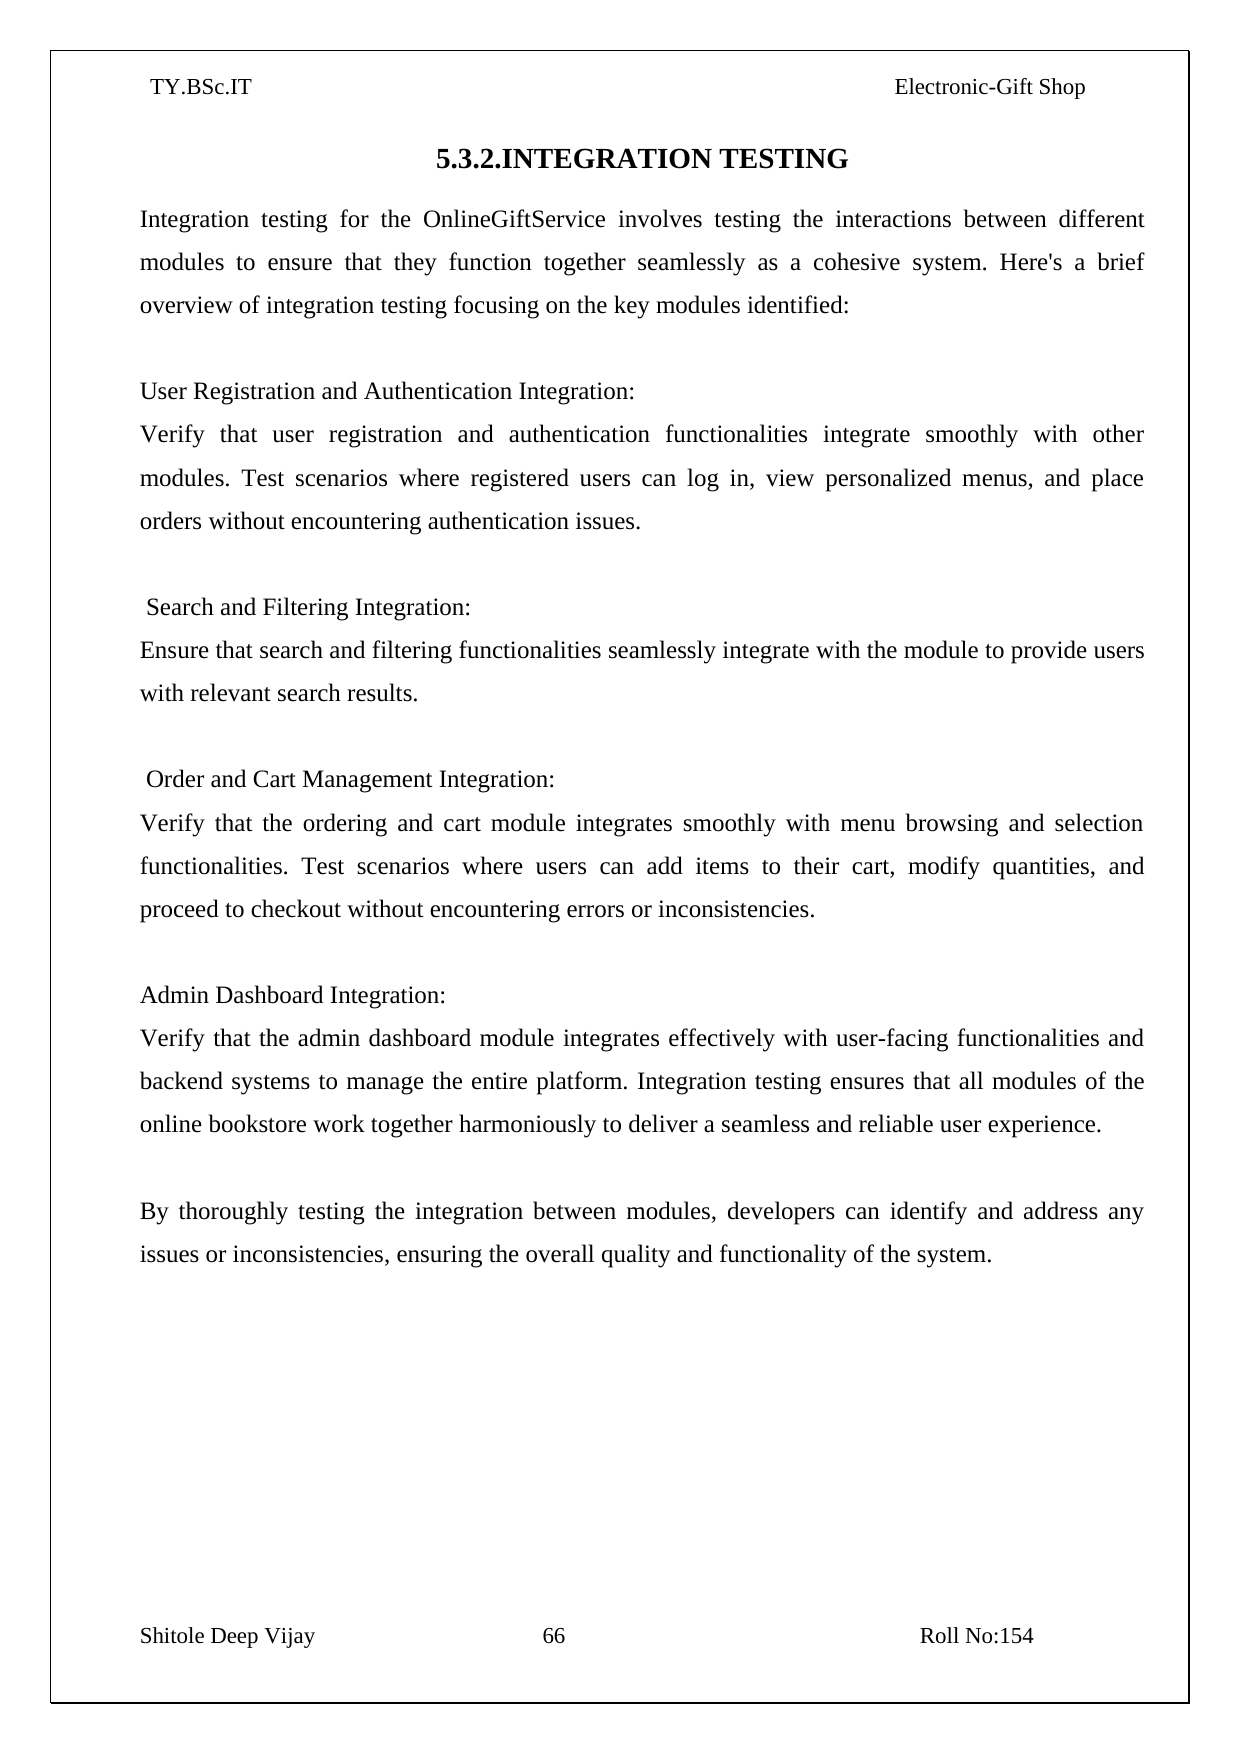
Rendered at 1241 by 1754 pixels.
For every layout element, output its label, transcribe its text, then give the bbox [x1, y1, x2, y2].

text Ensure that search and filtering functionalities seamlessly integrate with the module to provide users with relevant search results. [139, 635, 1145, 707]
text By thoroughly testing the integration between modules, developers can identify and address any issues or inconsistencies, ensuring the overall quality and functionality of the system. [139, 1196, 1145, 1268]
text Search and Filtering Integration: [139, 592, 1145, 621]
text User Registration and Authentication Integration: [139, 376, 1145, 405]
text Order and Cart Management Integration: [139, 764, 1145, 793]
text Integration testing for the OnlineGiftService involves testing the interactions between different modules to ensure that they function together seamlessly as a cohesive system. Here's a brief overview of integration testing focusing on the key modules identified: [139, 204, 1145, 319]
text Verify that the admin dashboard module integrates effectively with user-facing functionalities and backend systems to manage the entire platform. Integration testing ensures that all modules of the online bookstore work together harmoniously to deliver a seamless and reliable user experience. [139, 1023, 1145, 1138]
text 5.3.2.INTEGRATION TESTING [139, 142, 1145, 175]
text Verify that user registration and authentication functionalities integrate smoothly with other modules. Test scenarios where registered users can log in, view personalized menus, and place orders without encountering authentication issues. [139, 419, 1145, 534]
text Admin Dashboard Integration: [139, 980, 1145, 1009]
text Verify that the ordering and cart module integrates smoothly with menu browsing and selection functionalities. Test scenarios where users can add items to their cart, modify quantities, and proceed to checkout without encountering errors or inconsistencies. [139, 808, 1145, 923]
